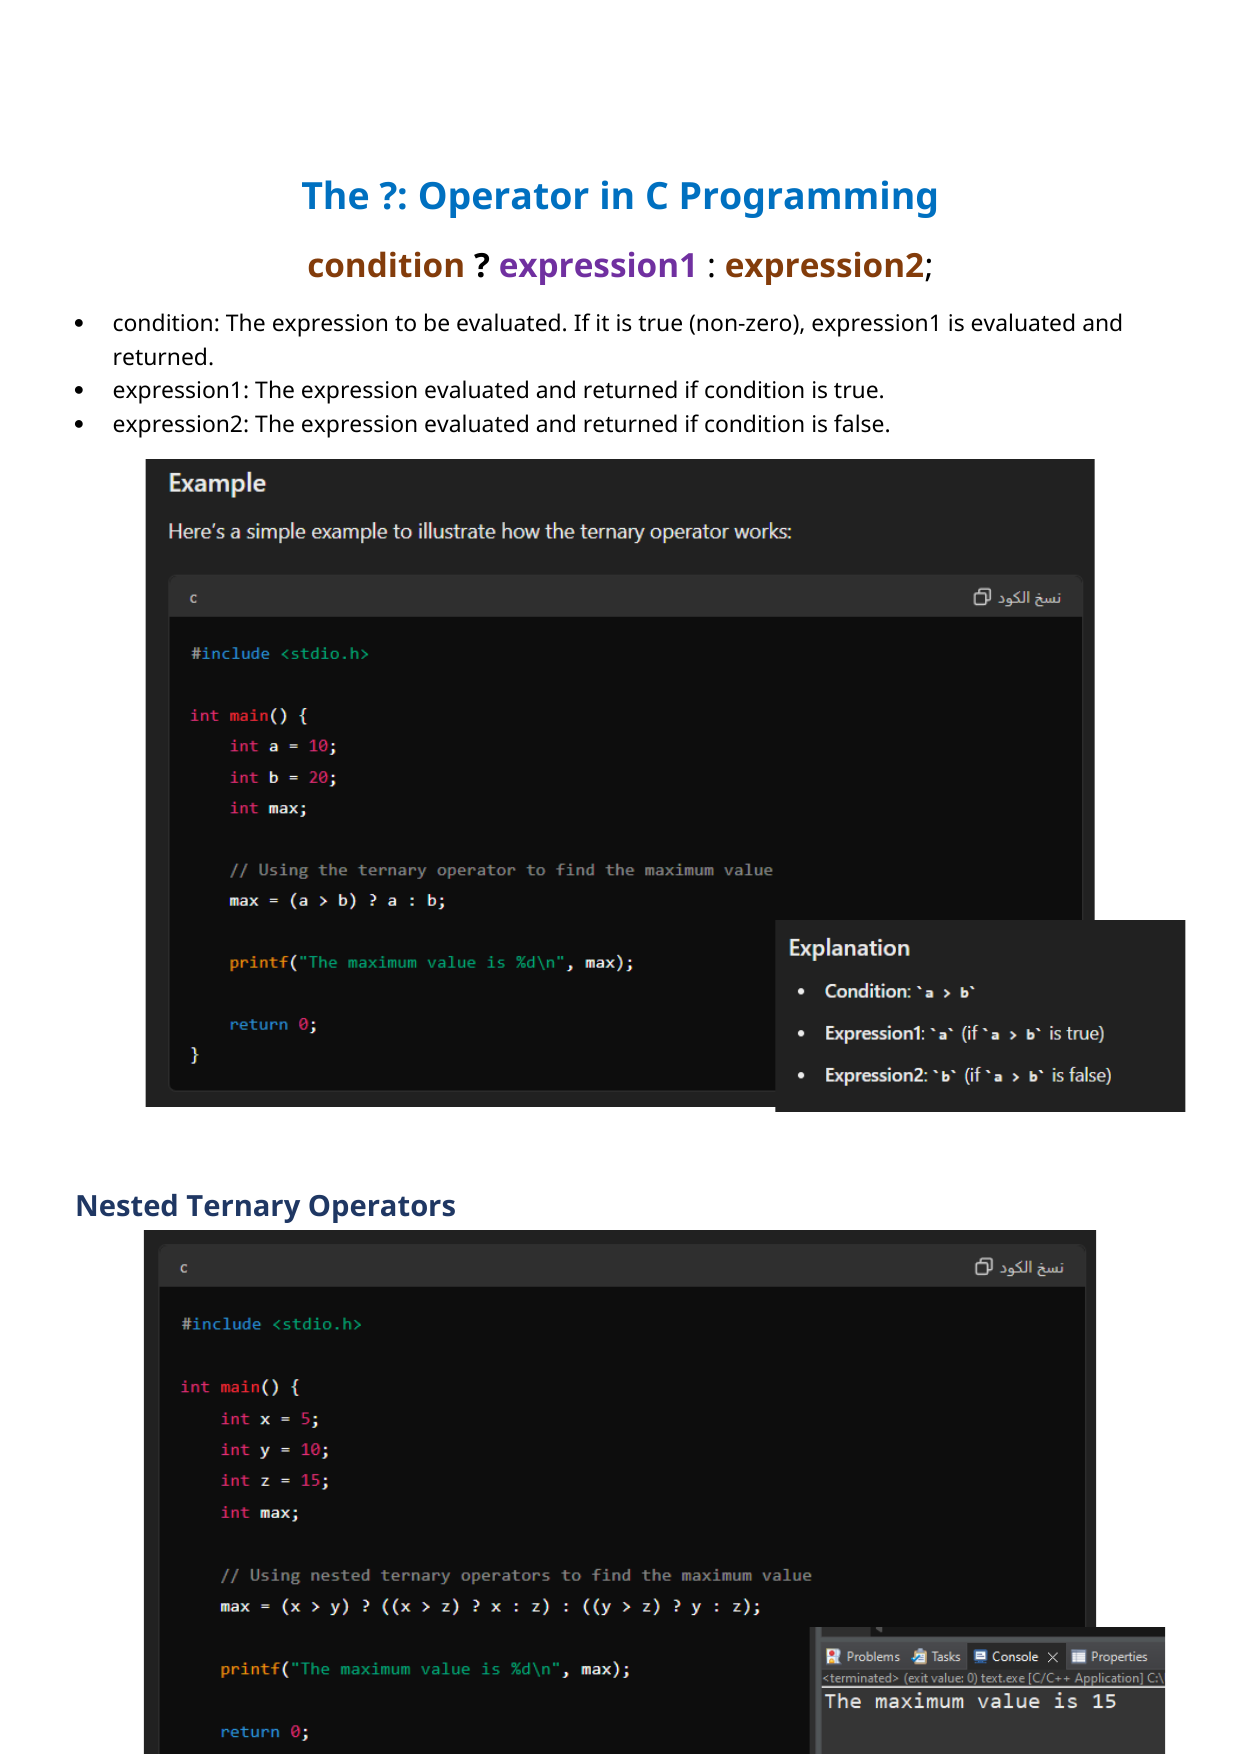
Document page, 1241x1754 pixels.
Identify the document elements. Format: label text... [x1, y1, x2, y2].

text condition ? expression1 : expression2; [75, 241, 1165, 287]
list expression1: The expression evaluated and returned if condition is true. [75, 374, 1165, 406]
text The ?: Operator in C Programming [75, 169, 1165, 221]
list expression2: The expression evaluated and returned if condition is false. [75, 408, 1165, 439]
list condition: The expression to be evaluated. If it is true (non-zero), expression1 is evaluated and returned. [75, 307, 1165, 372]
subtitle Nested Ternary Operators [75, 1185, 1165, 1225]
picture [143, 1230, 1166, 1754]
picture [145, 459, 1186, 1112]
